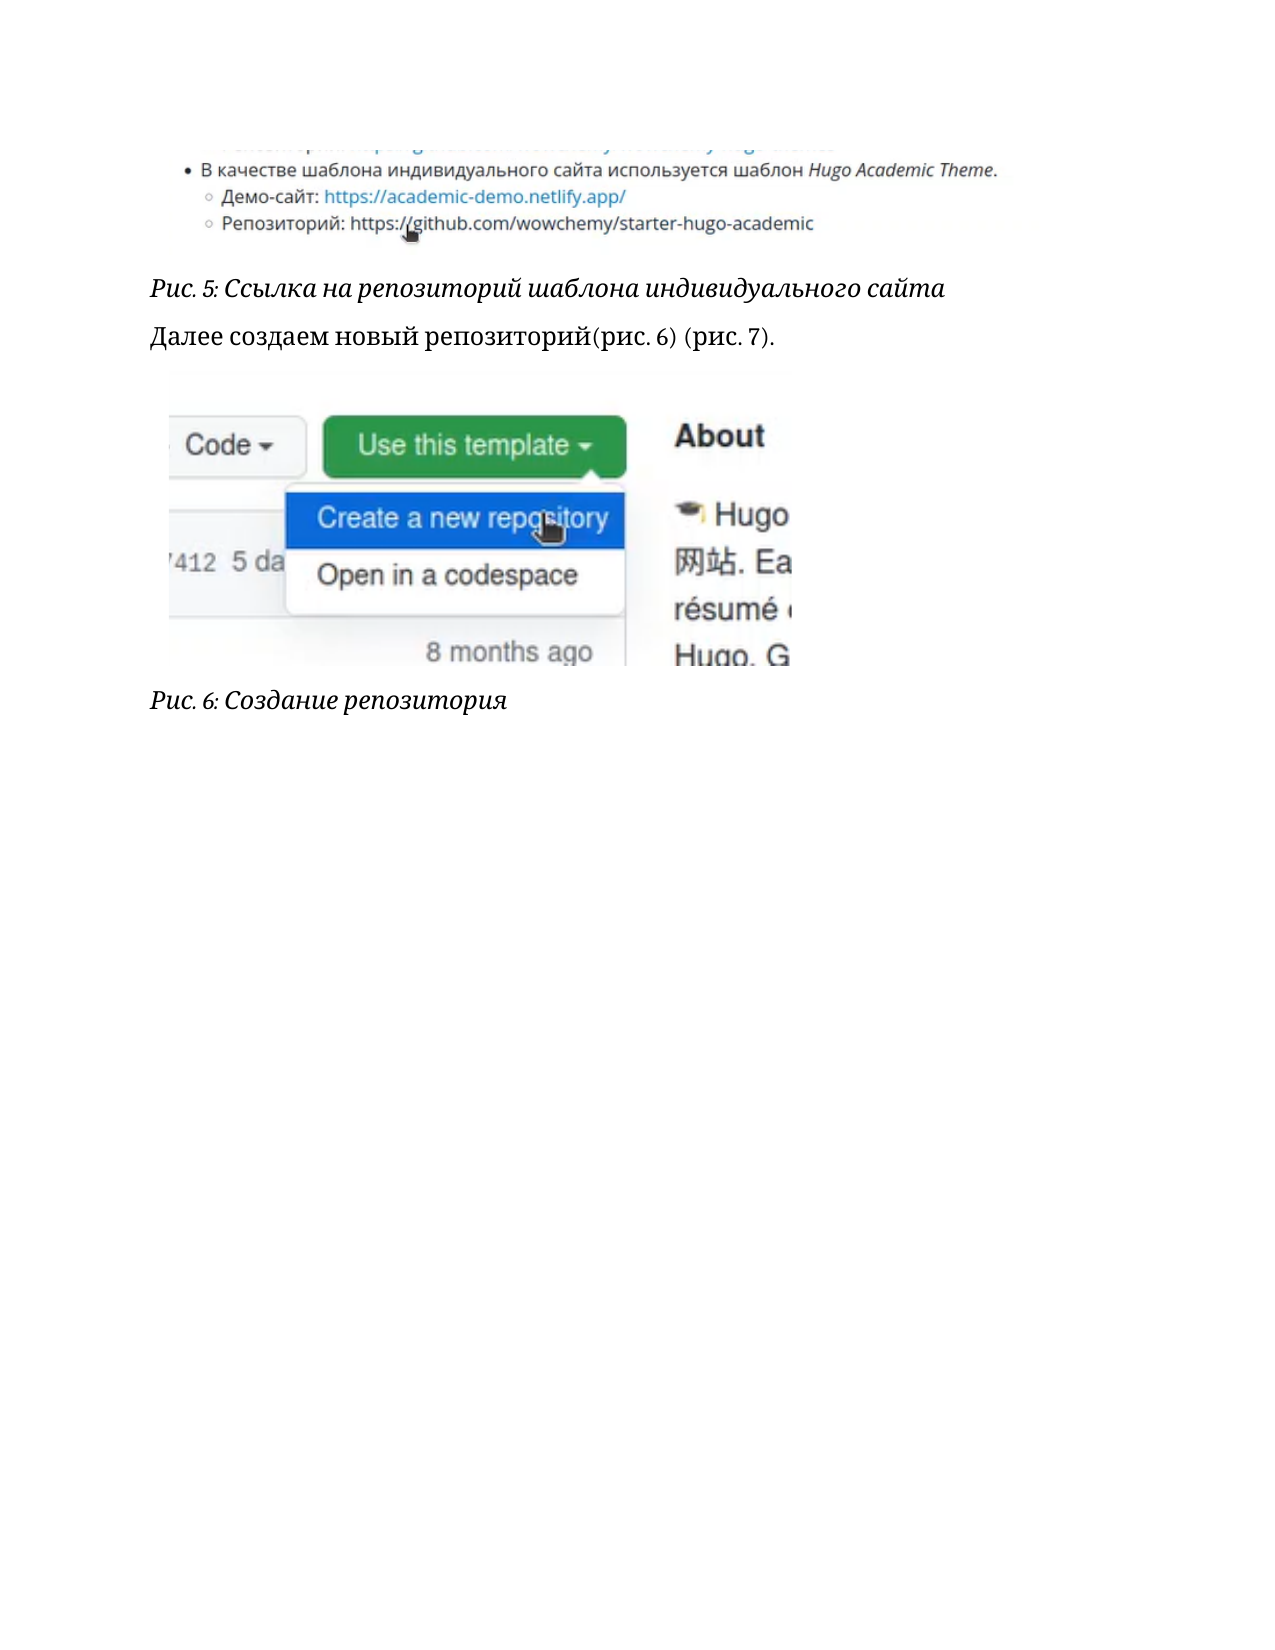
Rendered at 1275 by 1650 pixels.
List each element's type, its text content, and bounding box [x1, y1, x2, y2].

text Рис. 5: Ссылка на репозиторий шаблона индивидуального сайта [150, 275, 1125, 304]
picture [168, 370, 792, 666]
text Рис. 6: Создание репозитория [150, 687, 1125, 716]
text Далее создаем новый репозиторий(рис. 6) (рис. 7). [150, 323, 1125, 351]
picture [168, 150, 1044, 255]
